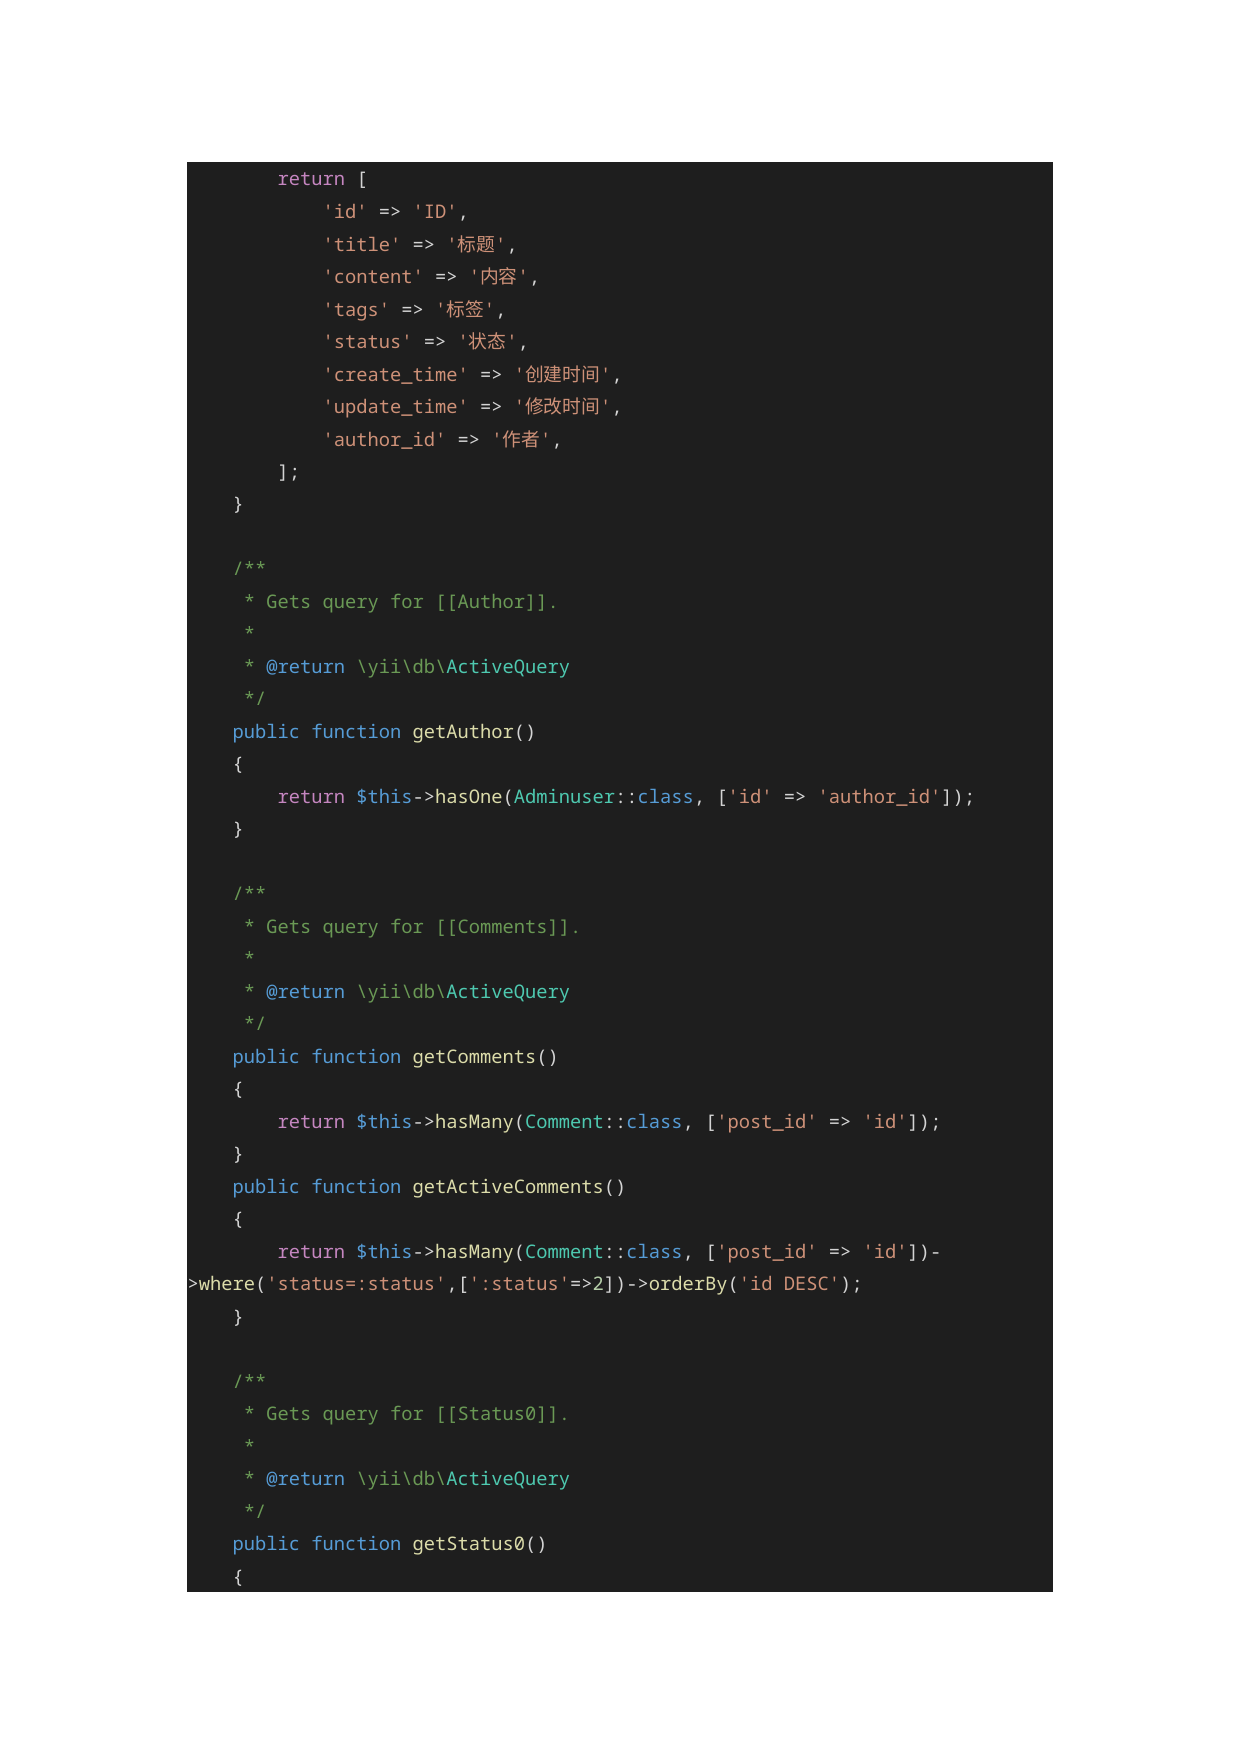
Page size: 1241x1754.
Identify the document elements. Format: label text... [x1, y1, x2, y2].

text 'title' => '标题', [187, 227, 1053, 259]
text return $this->hasOne(Adminuser::class, ['id' => 'author_id']); [187, 779, 1053, 812]
text 'update_time' => '修改时间', [187, 389, 1053, 422]
text * [187, 617, 1053, 649]
text { [187, 1072, 1053, 1104]
text return [ [187, 162, 1053, 194]
text /** [187, 877, 1053, 909]
text */ [187, 1007, 1053, 1039]
text /** [187, 1364, 1053, 1397]
text 'create_time' => '创建时间', [187, 357, 1053, 389]
text 'content' => '内容', [187, 259, 1053, 292]
text return $this->hasMany(Comment::class, ['post_id' => 'id'])->where('status=:status',[':status'=>2])->orderBy('id DESC'); [187, 1234, 1053, 1299]
text */ [187, 1494, 1053, 1527]
text * Gets query for [[Comments]]. [187, 909, 1053, 942]
text } [187, 812, 1053, 844]
text 'author_id' => '作者', [187, 422, 1053, 454]
text * @return \yii\db\ActiveQuery [187, 1462, 1053, 1494]
text * Gets query for [[Status0]]. [187, 1397, 1053, 1429]
text public function getActiveComments() [187, 1169, 1053, 1202]
text /** [187, 552, 1053, 584]
text 'id' => 'ID', [187, 194, 1053, 227]
text * @return \yii\db\ActiveQuery [187, 649, 1053, 682]
text */ [187, 682, 1053, 714]
text { [187, 1202, 1053, 1234]
text public function getAuthor() [187, 714, 1053, 747]
text { [187, 747, 1053, 779]
text } [187, 1137, 1053, 1169]
text * [187, 942, 1053, 974]
text } [187, 487, 1053, 519]
text * @return \yii\db\ActiveQuery [187, 974, 1053, 1007]
text ]; [187, 454, 1053, 487]
text public function getComments() [187, 1039, 1053, 1072]
text 'status' => '状态', [187, 324, 1053, 357]
text { [187, 1559, 1053, 1592]
text return $this->hasMany(Comment::class, ['post_id' => 'id']); [187, 1104, 1053, 1137]
text * [187, 1429, 1053, 1462]
text 'tags' => '标签', [187, 292, 1053, 324]
text } [187, 1299, 1053, 1332]
text public function getStatus0() [187, 1527, 1053, 1559]
text * Gets query for [[Author]]. [187, 584, 1053, 617]
